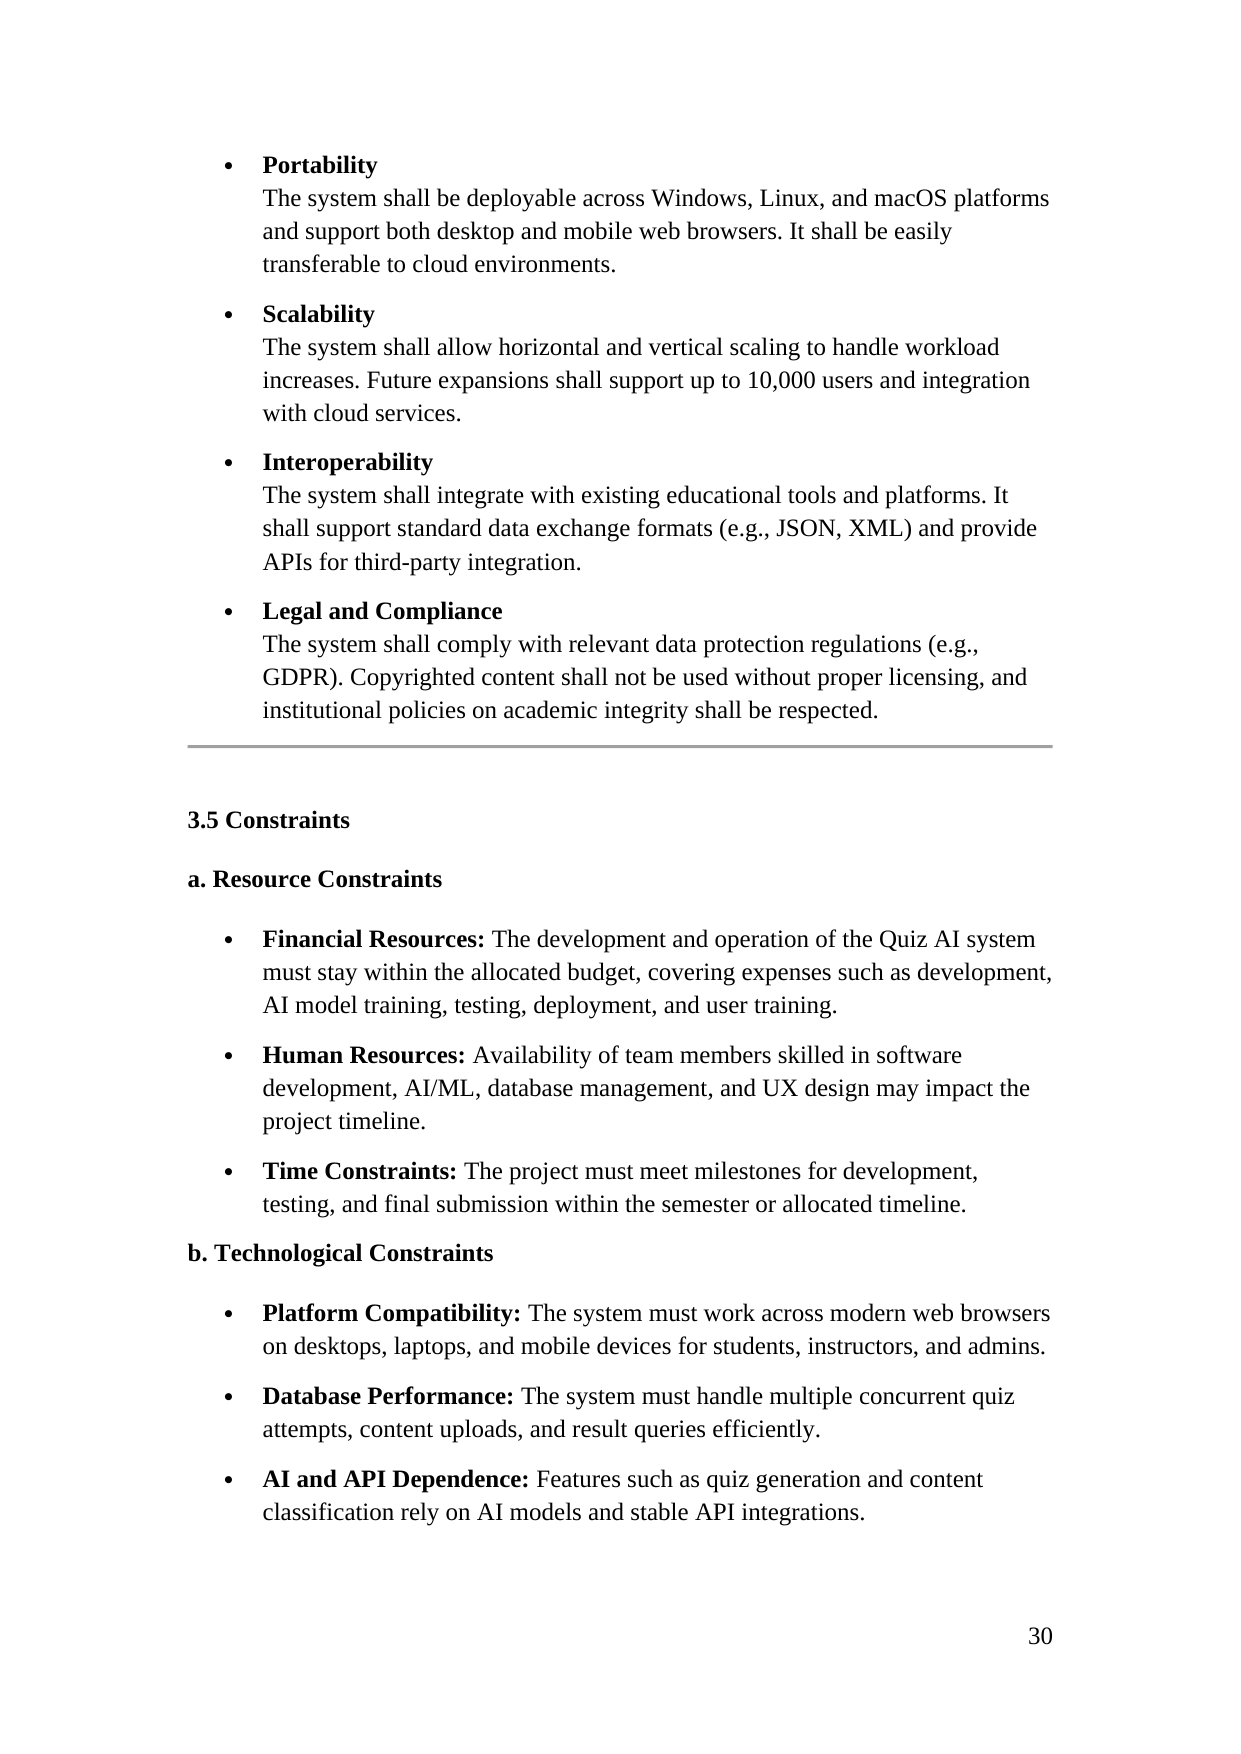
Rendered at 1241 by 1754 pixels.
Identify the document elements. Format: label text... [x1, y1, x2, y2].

text b. Technological Constraints [187, 1238, 1053, 1267]
list Interoperability The system shall integrate with existing educational tools and platforms. It shall support standard data exchange formats (e.g., JSON, XML) and provide APIs for third-party integration. [225, 447, 1053, 575]
list Database Performance: The system must handle multiple concurrent quiz attempts, content uploads, and result queries efficiently. [225, 1381, 1053, 1443]
list Platform Compatibility: The system must work across modern web browsers on desktops, laptops, and mobile devices for students, instructors, and admins. [225, 1298, 1053, 1360]
list Legal and Compliance The system shall comply with relevant data protection regulations (e.g., GDPR). Copyrighted content shall not be used without proper licensing, and institutional policies on academic integrity shall be respected. [225, 596, 1053, 724]
list Human Resources: Availability of team members skilled in software development, AI/ML, database management, and UX design may impact the project timeline. [225, 1040, 1053, 1135]
list Time Constraints: The project must meet milestones for development, testing, and final submission within the semester or allocated timeline. [225, 1156, 1053, 1218]
list AI and API Dependence: Features such as quiz generation and content classification rely on AI models and stable API integrations. [225, 1464, 1053, 1526]
text 3.5 Constraints [187, 805, 1053, 833]
text a. Resource Constraints [187, 864, 1053, 893]
list Portability The system shall be deployable across Windows, Linux, and macOS platforms and support both desktop and mobile web browsers. It shall be easily transferable to cloud environments. [225, 150, 1053, 278]
list Scalability The system shall allow horizontal and vertical scaling to handle workload increases. Future expansions shall support up to 10,000 users and integration with cloud services. [225, 299, 1053, 427]
list Financial Resources: The development and operation of the Quiz AI system must stay within the allocated budget, covering expenses such as development, AI model training, testing, deployment, and user training. [225, 924, 1053, 1019]
